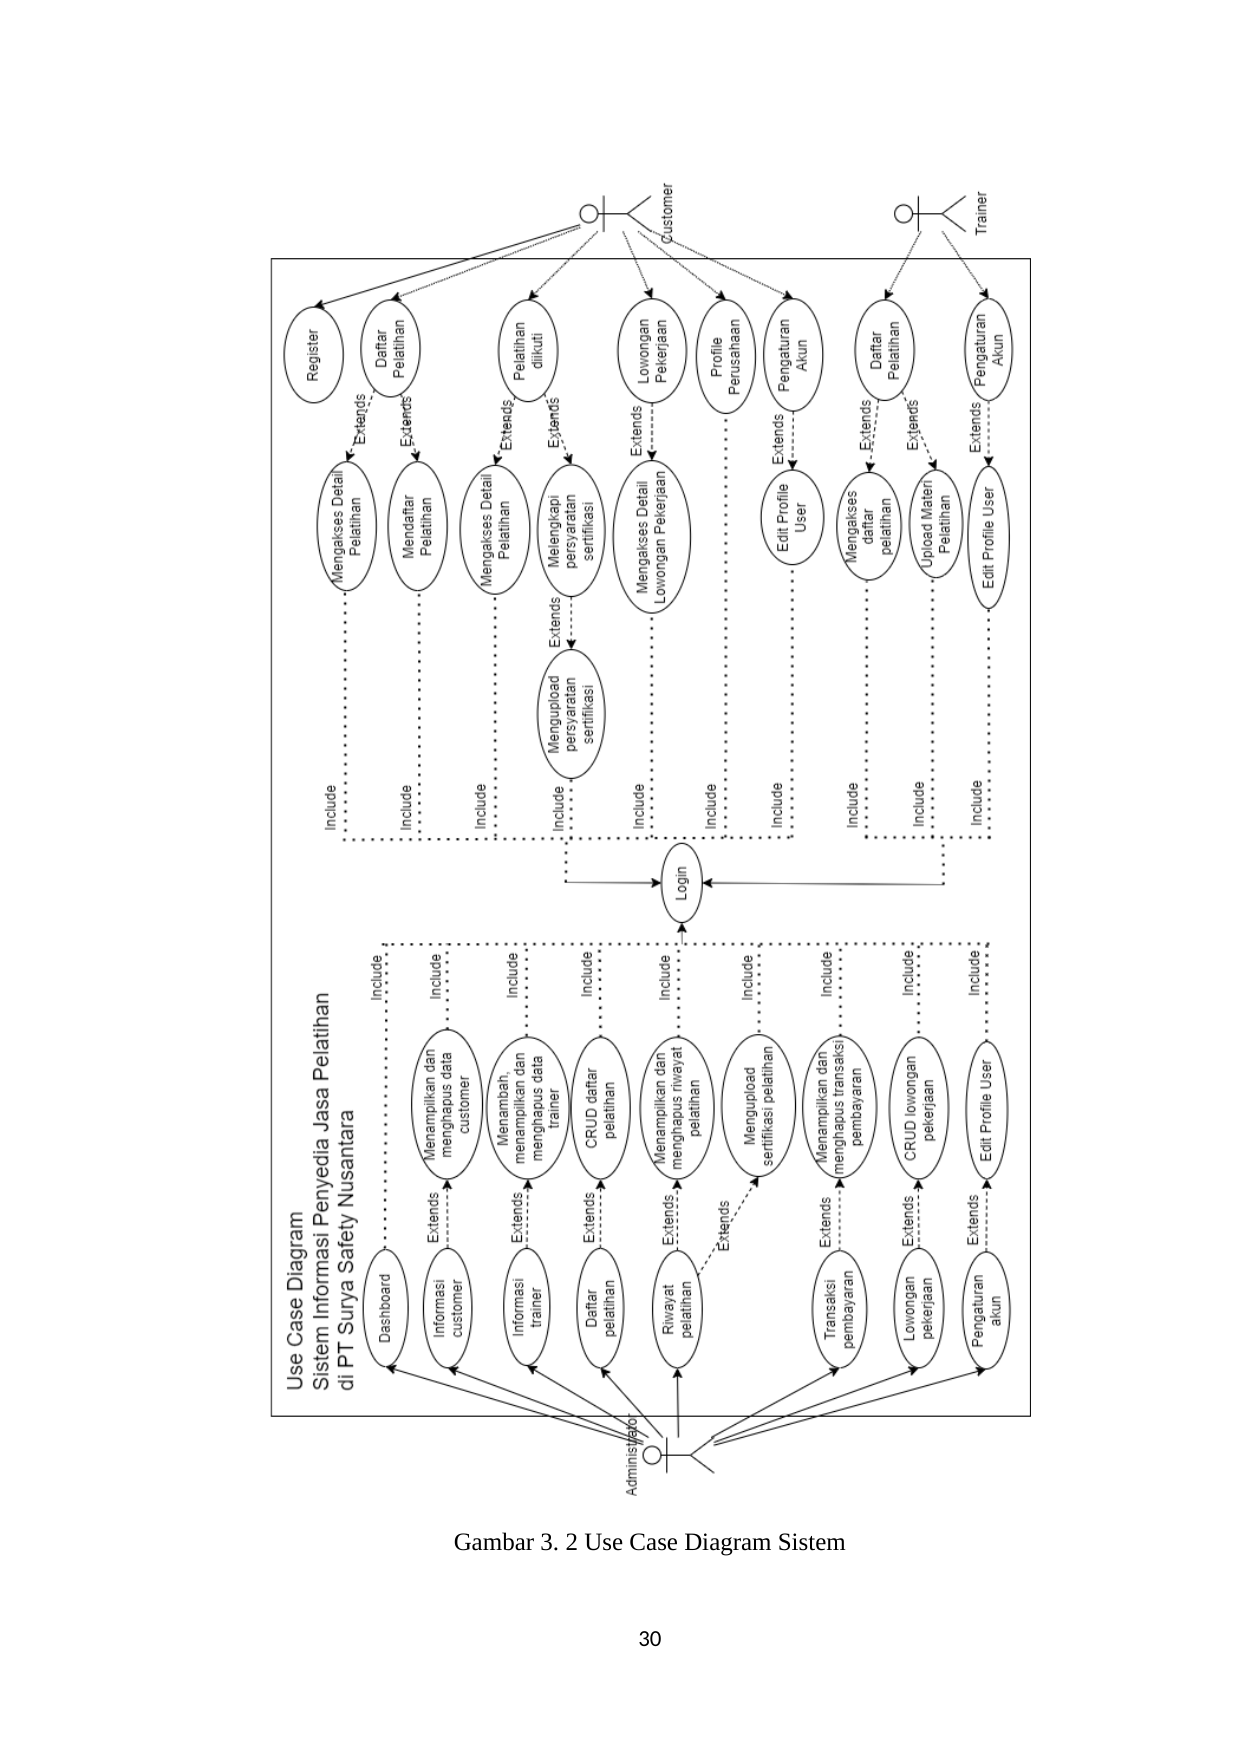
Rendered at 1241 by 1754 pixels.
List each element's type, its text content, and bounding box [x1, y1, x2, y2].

picture [271, 184, 1030, 1495]
text Gambar 3. 2 Use Case Diagram Sistem [236, 1527, 1063, 1555]
